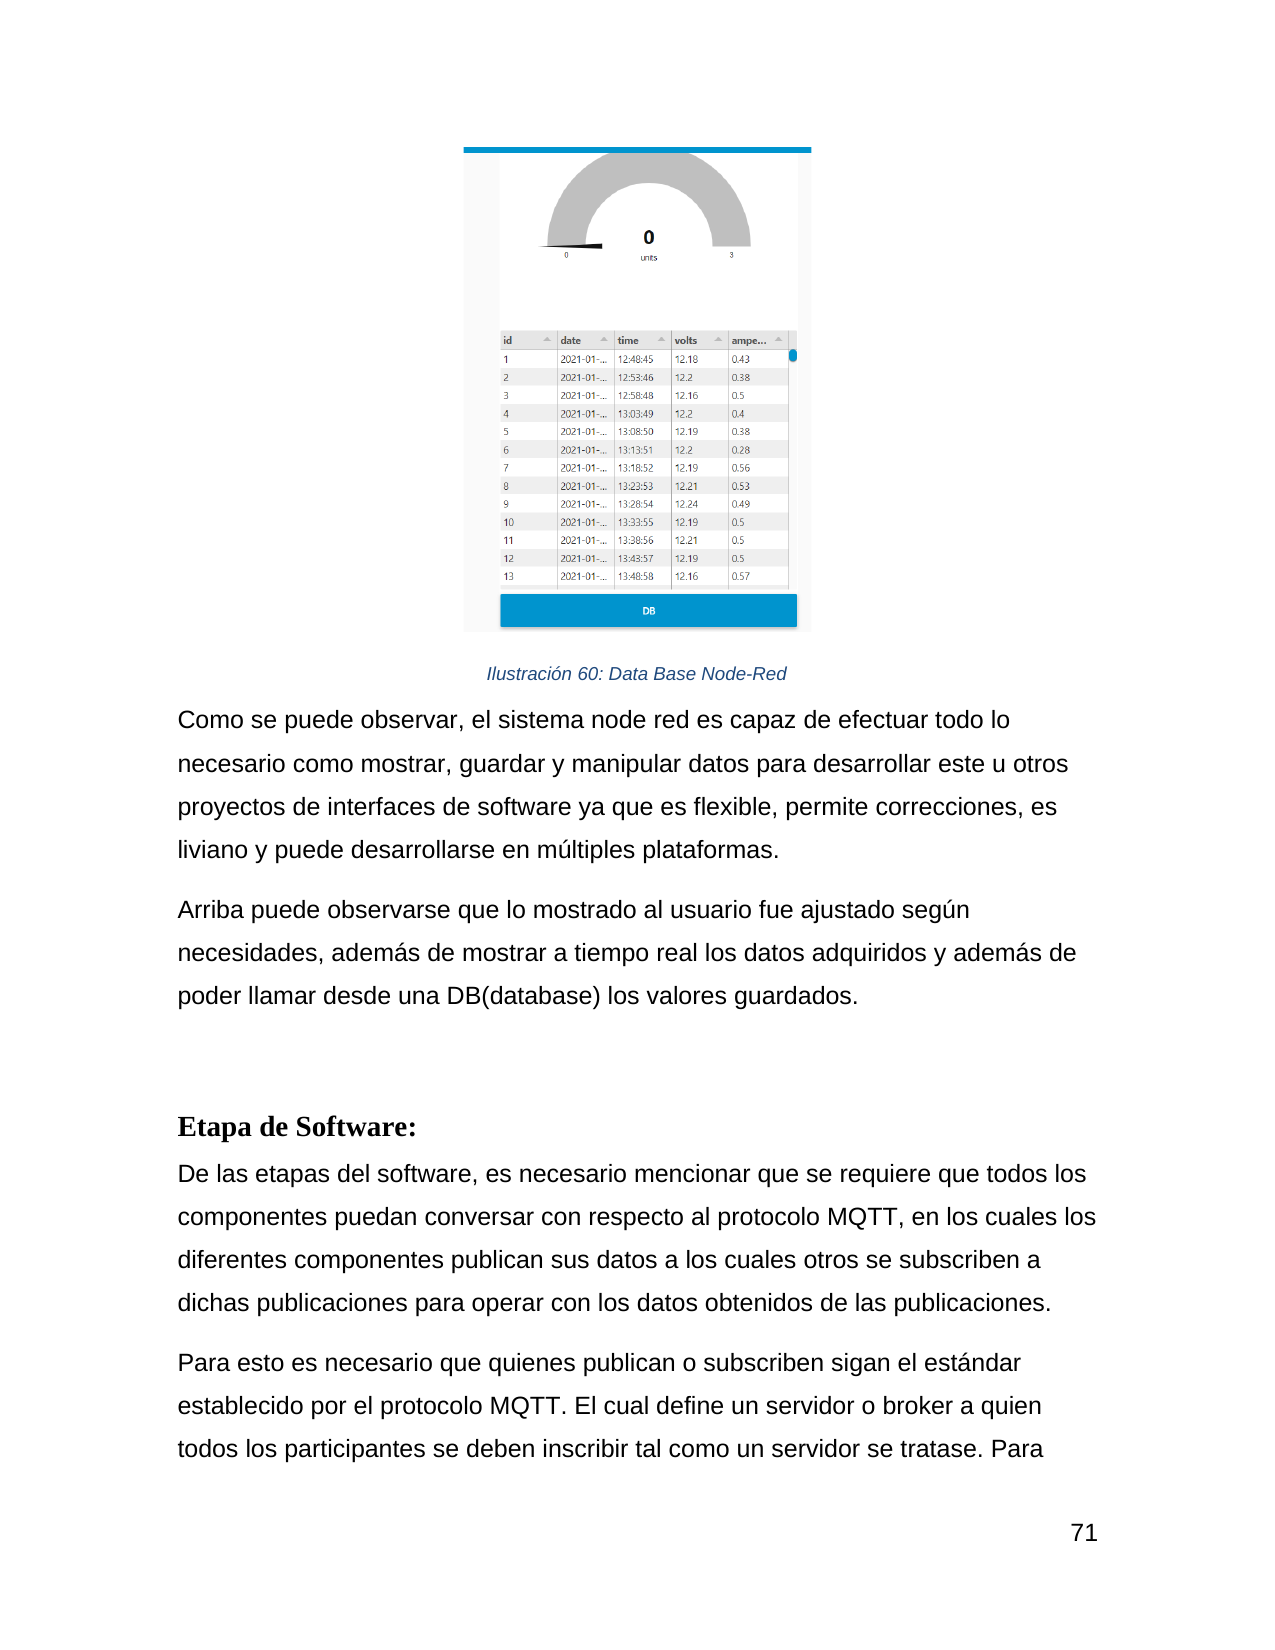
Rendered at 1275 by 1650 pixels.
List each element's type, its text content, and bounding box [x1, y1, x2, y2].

text Arriba puede observarse que lo mostrado al usuario fue ajustado según necesidades, además de mostrar a tiempo real los datos adquiridos y además de poder llamar desde una DB(database) los valores guardados. [177, 894, 1098, 1009]
text Ilustración 60: Data Base Node-Red [177, 663, 1098, 684]
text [177, 1348, 1098, 1463]
text De las etapas del software, es necesario mencionar que se requiere que todos los componentes puedan conversar con respecto al protocolo MQTT, en los cuales los diferentes componentes publican sus datos a los cuales otros se subscriben a dichas publicaciones para operar con los datos obtenidos de las publicaciones. [177, 1159, 1098, 1317]
picture [463, 154, 812, 632]
subtitle Etapa de Software: [177, 1109, 1098, 1142]
text Como se puede observar, el sistema node red es capaz de efectuar todo lo necesario como mostrar, guardar y manipular datos para desarrollar este u otros proyectos de interfaces de software ya que es flexible, permite correcciones, es liviano y puede desarrollarse en múltiples plataformas. [177, 705, 1098, 863]
